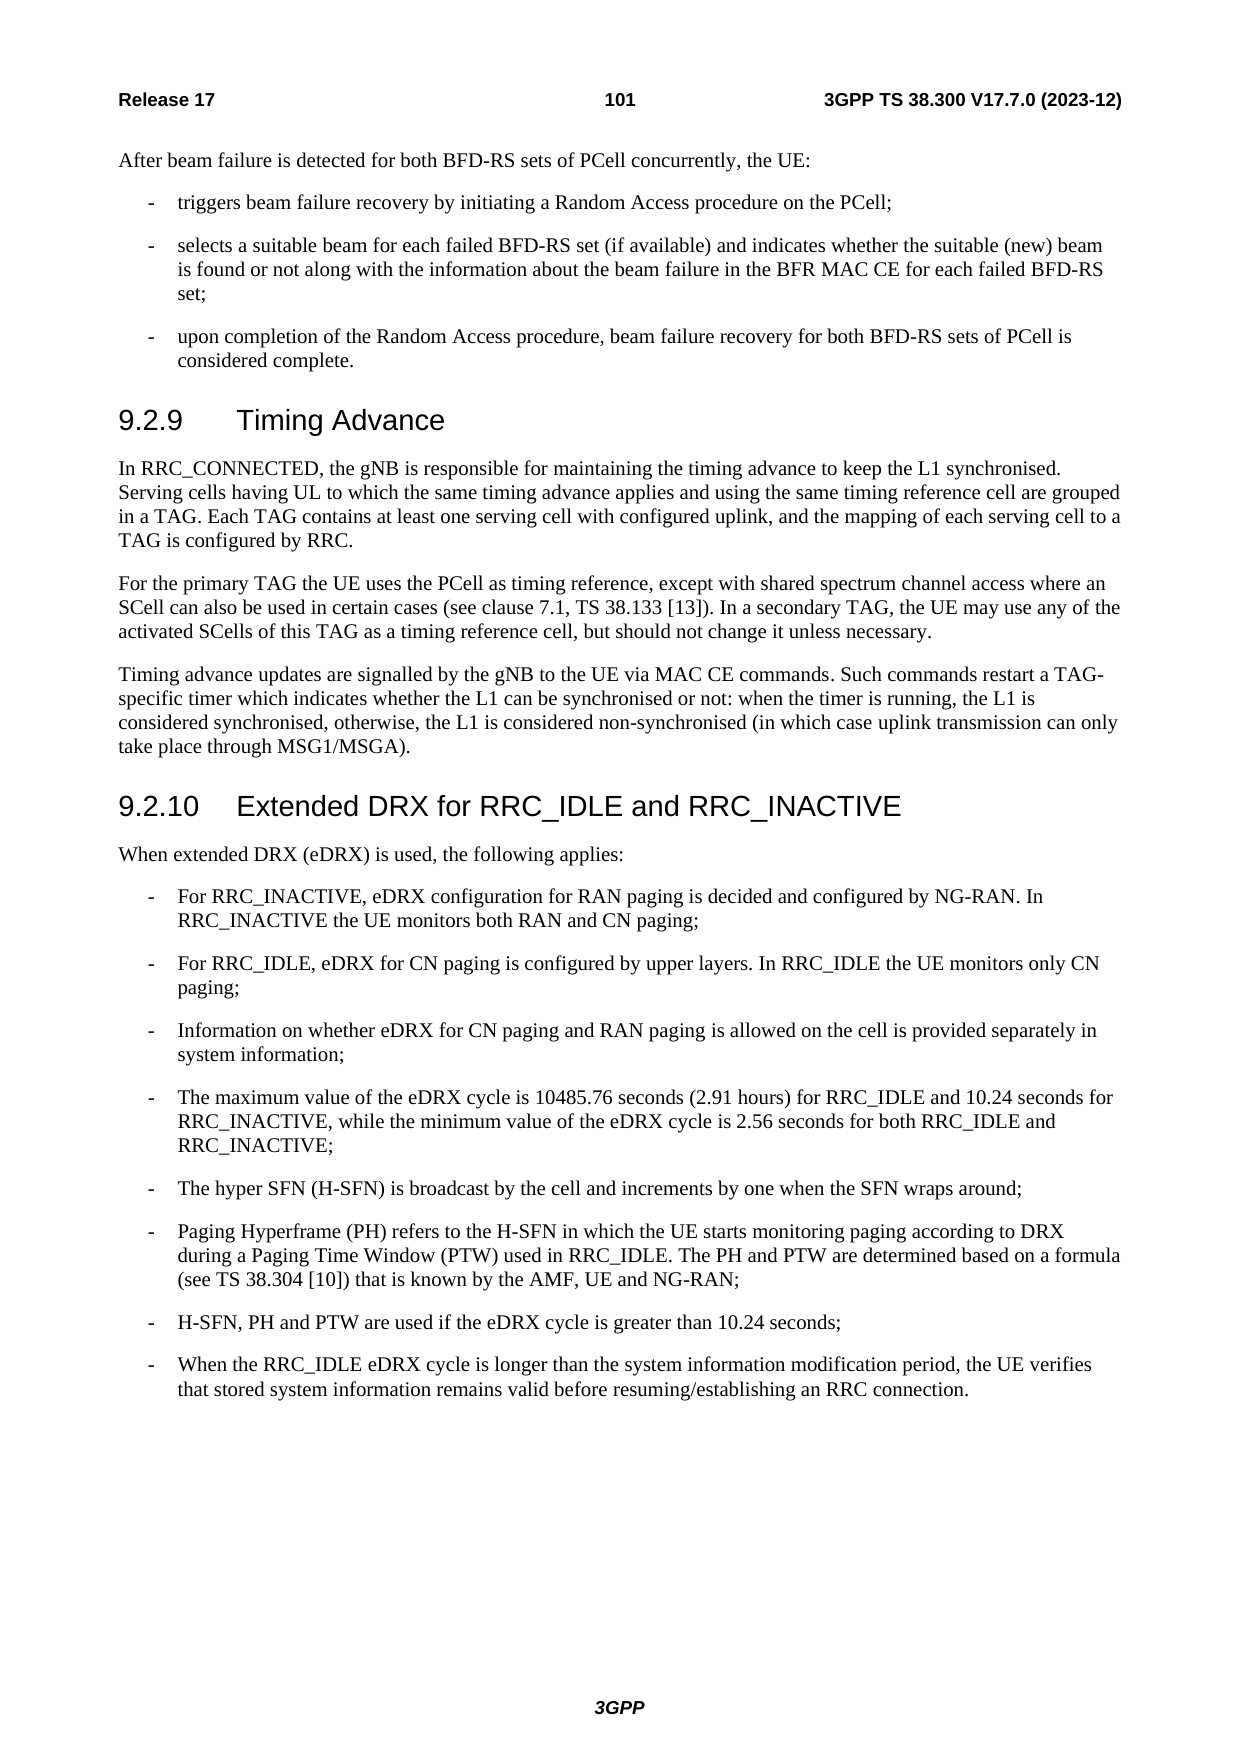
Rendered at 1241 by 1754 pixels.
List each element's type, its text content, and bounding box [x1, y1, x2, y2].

text - Paging Hyperframe (PH) refers to the H-SFN in which the UE starts monitoring paging according to DRX during a Paging Time Window (PTW) used in RRC_IDLE. The PH and PTW are determined based on a formula (see TS 38.304 [10]) that is known by the AMF, UE and NG-RAN; [148, 1219, 1122, 1291]
subtitle 9.2.9 Timing Advance [118, 403, 1122, 437]
text - Information on whether eDRX for CN paging and RAN paging is allowed on the cell is provided separately in system information; [148, 1018, 1122, 1066]
text - triggers beam failure recovery by initiating a Random Access procedure on the PCell; [148, 190, 1122, 214]
text - The maximum value of the eDRX cycle is 10485.76 seconds (2.91 hours) for RRC_IDLE and 10.24 seconds for RRC_INACTIVE, while the minimum value of the eDRX cycle is 2.56 seconds for both RRC_IDLE and RRC_INACTIVE; [148, 1085, 1122, 1157]
text When extended DRX (eDRX) is used, the following applies: [118, 841, 1122, 866]
text - selects a suitable beam for each failed BFD-RS set (if available) and indicates whether the suitable (new) beam is found or not along with the information about the beam failure in the BFR MAC CE for each failed BFD-RS set; [148, 233, 1122, 305]
text - For RRC_IDLE, eDRX for CN paging is configured by upper layers. In RRC_IDLE the UE monitors only CN paging; [148, 951, 1122, 999]
text - The hyper SFN (H-SFN) is broadcast by the cell and increments by one when the SFN wraps around; [148, 1176, 1122, 1200]
text - upon completion of the Random Access procedure, beam failure recovery for both BFD-RS sets of PCell is considered complete. [148, 324, 1122, 372]
text After beam failure is detected for both BFD-RS sets of PCell concurrently, the UE: [118, 147, 1122, 172]
text Timing advance updates are signalled by the gNB to the UE via MAC CE commands. Such commands restart a TAG-specific timer which indicates whether the L1 can be synchronised or not: when the timer is running, the L1 is considered synchronised, otherwise, the L1 is considered non-synchronised (in which case uplink transmission can only take place through MSG1/MSGA). [118, 662, 1122, 758]
text - H-SFN, PH and PTW are used if the eDRX cycle is greater than 10.24 seconds; [148, 1309, 1122, 1334]
text In RRC_CONNECTED, the gNB is responsible for maintaining the timing advance to keep the L1 synchronised. Serving cells having UL to which the same timing advance applies and using the same timing reference cell are grouped in a TAG. Each TAG contains at least one serving cell with configured uplink, and the mapping of each serving cell to a TAG is configured by RRC. [118, 456, 1122, 552]
text - For RRC_INACTIVE, eDRX configuration for RAN paging is decided and configured by NG-RAN. In RRC_INACTIVE the UE monitors both RAN and CN paging; [148, 884, 1122, 932]
text - When the RRC_IDLE eDRX cycle is longer than the system information modification period, the UE verifies that stored system information remains valid before resuming/establishing an RRC connection. [148, 1352, 1122, 1401]
subtitle 9.2.10 Extended DRX for RRC_IDLE and RRC_INACTIVE [118, 789, 1122, 823]
text For the primary TAG the UE uses the PCell as timing reference, except with shared spectrum channel access where an SCell can also be used in certain cases (see clause 7.1, TS 38.133 [13]). In a secondary TAG, the UE may use any of the activated SCells of this TAG as a timing reference cell, but should not change it unless necessary. [118, 571, 1122, 643]
